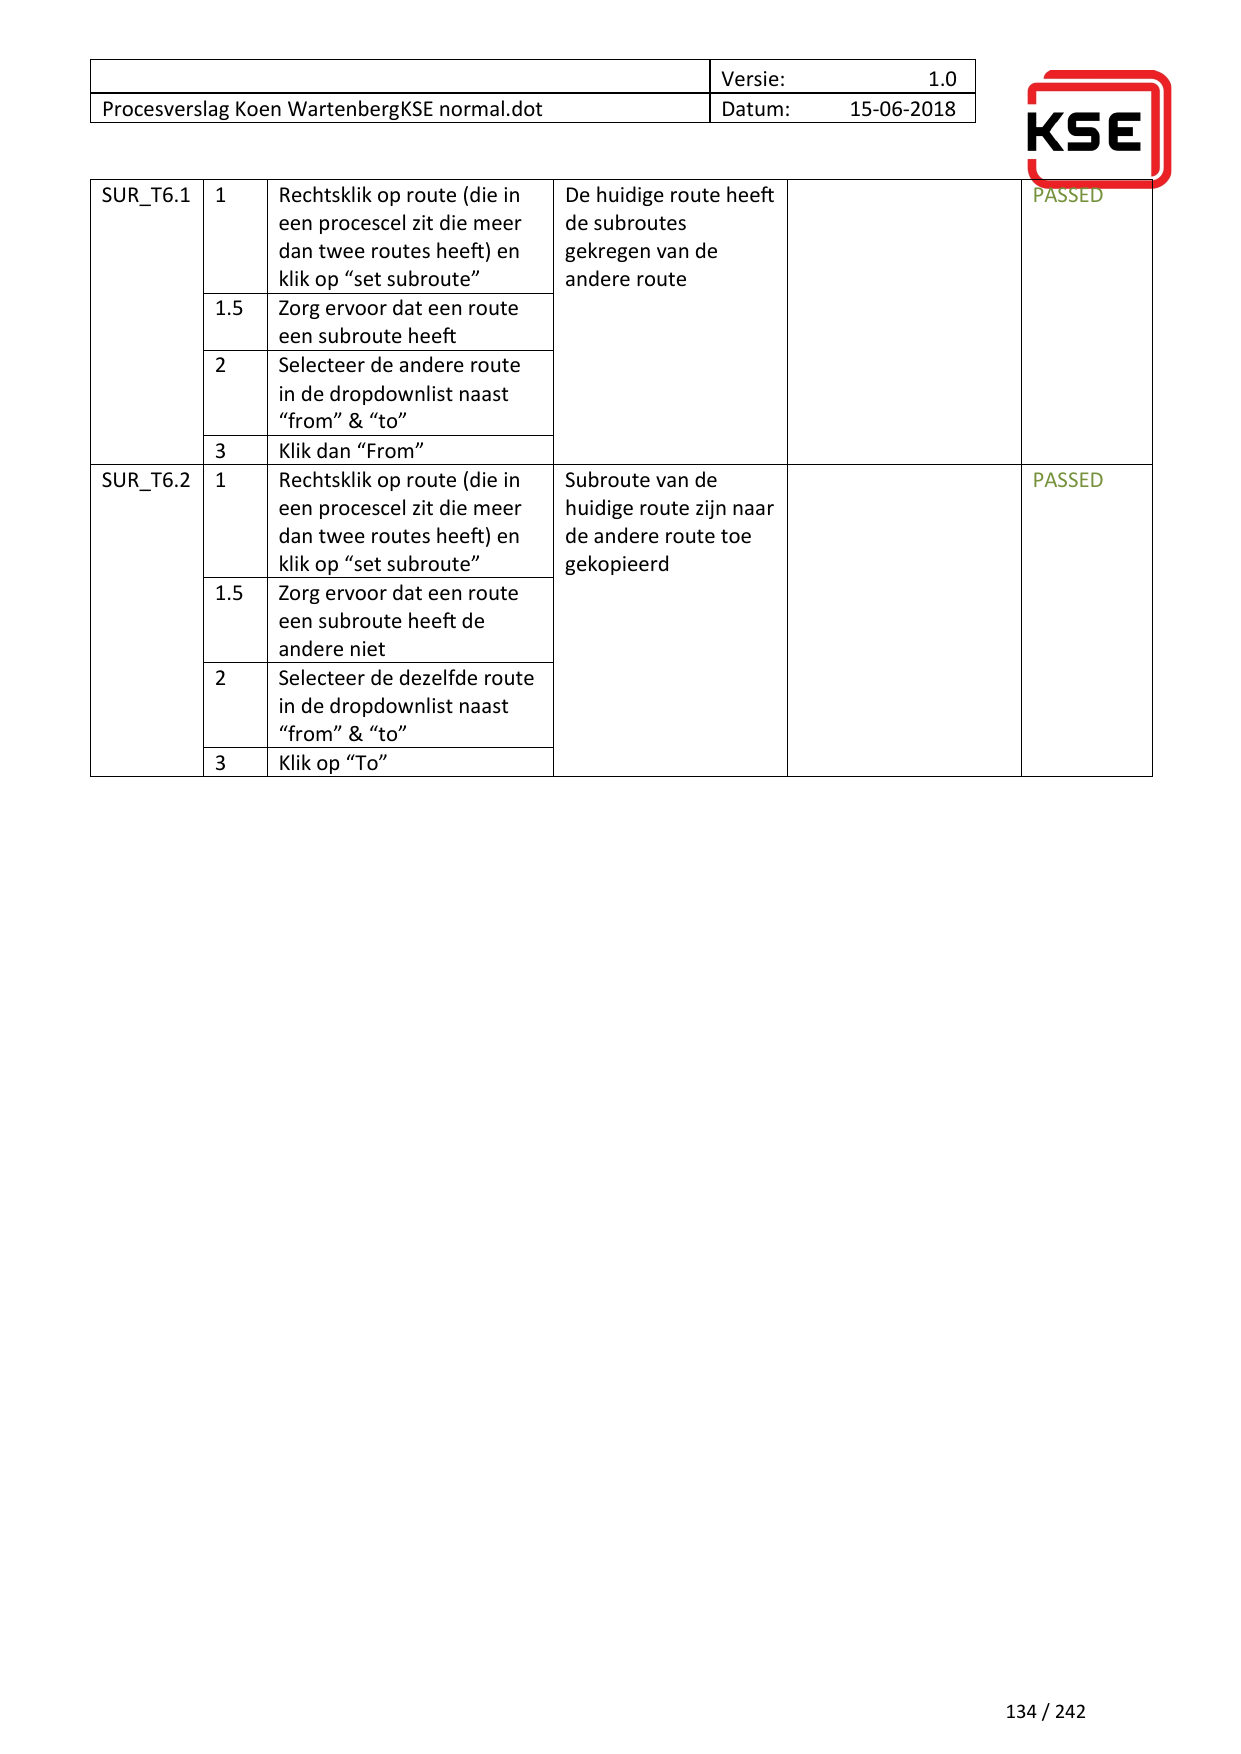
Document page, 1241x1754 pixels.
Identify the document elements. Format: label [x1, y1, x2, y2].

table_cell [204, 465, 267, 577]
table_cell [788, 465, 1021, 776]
picture [1027, 70, 1172, 189]
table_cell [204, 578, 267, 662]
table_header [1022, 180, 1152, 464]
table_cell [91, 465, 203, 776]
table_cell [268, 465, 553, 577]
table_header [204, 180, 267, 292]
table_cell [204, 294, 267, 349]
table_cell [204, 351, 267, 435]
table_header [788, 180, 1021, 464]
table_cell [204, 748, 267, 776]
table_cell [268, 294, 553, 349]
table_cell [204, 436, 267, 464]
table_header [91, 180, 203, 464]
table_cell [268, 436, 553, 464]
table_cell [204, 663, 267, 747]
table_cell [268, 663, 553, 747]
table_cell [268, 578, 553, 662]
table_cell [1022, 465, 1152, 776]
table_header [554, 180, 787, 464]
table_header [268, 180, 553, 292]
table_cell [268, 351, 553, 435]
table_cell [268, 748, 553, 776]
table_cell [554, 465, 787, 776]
